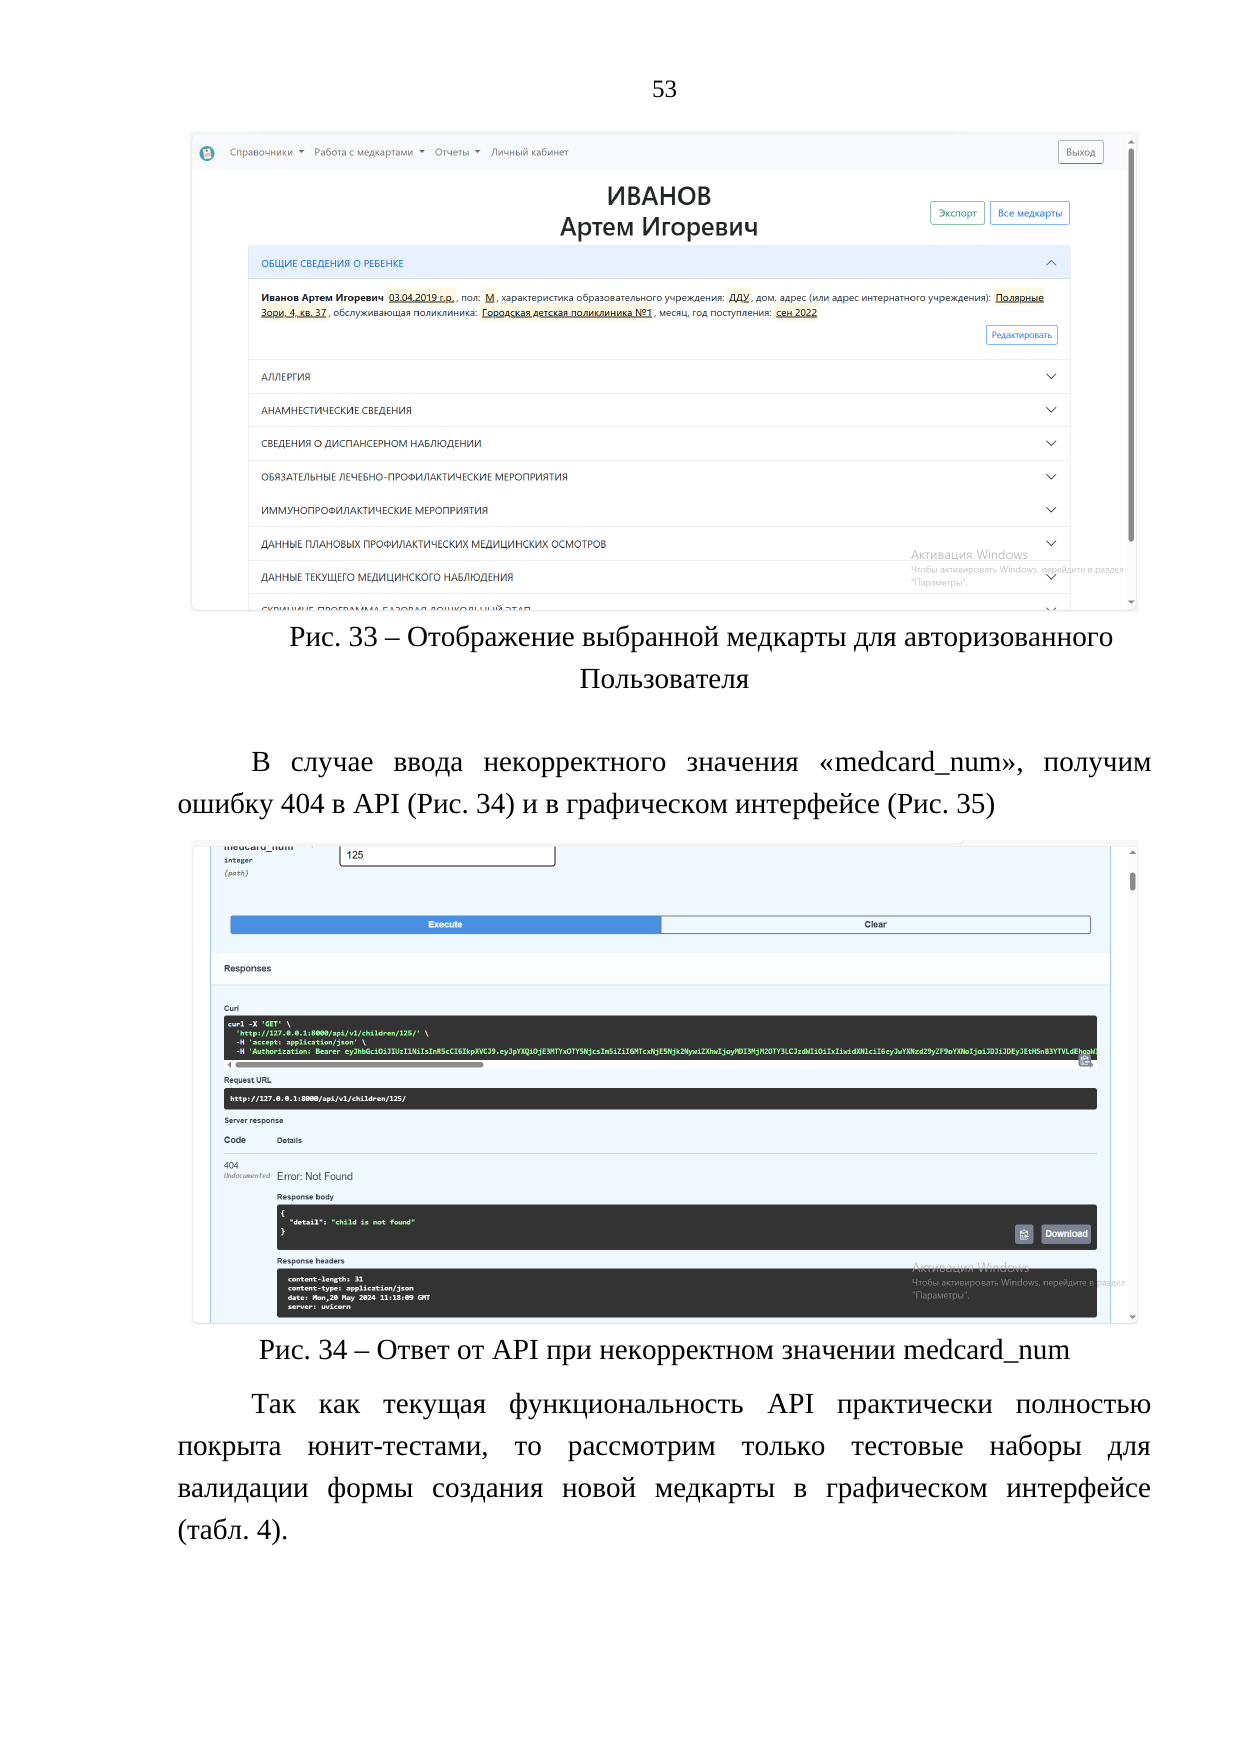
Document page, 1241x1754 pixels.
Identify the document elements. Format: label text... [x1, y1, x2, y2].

text Так как текущая функциональность API практически полностью покрыта юнит-тестами, то рассмотрим только тестовые наборы для валидации формы создания новой медкарты в графическом интерфейсе (табл. 4). [177, 1386, 1152, 1545]
text В случае ввода некорректного значения «medcard_num», получим ошибку 404 в API (Рис. 34) и в графическом интерфейсе (Рис. 35) [177, 744, 1152, 820]
text Рис. 33 – Отображение выбранной медкарты для авторизованного Пользователя [177, 619, 1152, 694]
picture [190, 840, 1139, 1325]
picture [189, 131, 1140, 612]
text Рис. 34 – Ответ от API при некорректном значении medcard_num [177, 1332, 1152, 1365]
